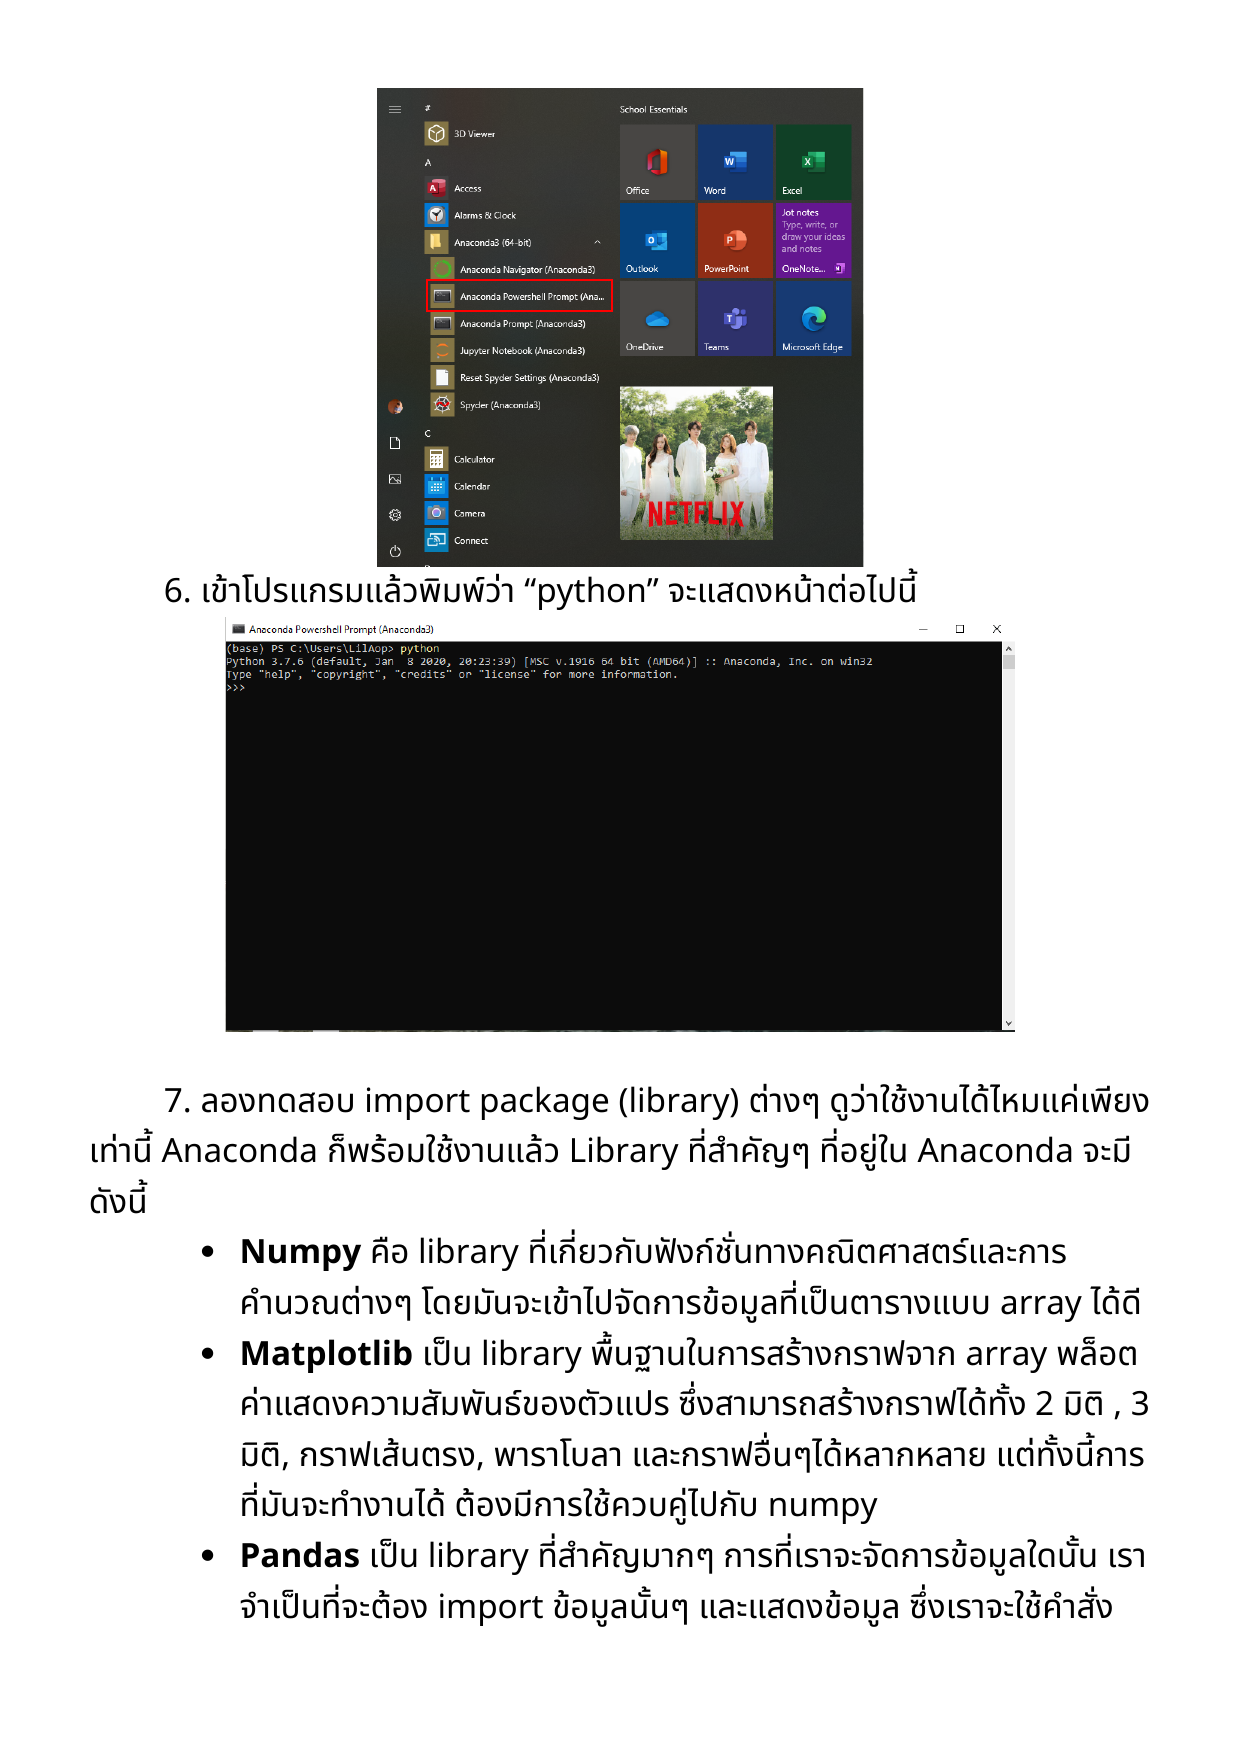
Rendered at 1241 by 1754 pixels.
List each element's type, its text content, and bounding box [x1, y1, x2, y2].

text 7. ลองทดสอบ import package (library) ต่างๆ ดูว่าใช้งานได้ไหมแค่เพียงเท่านี้ Anaconda ก็พร้อมใช้งานแล้ว Library ที่สำคัญๆ ที่อยู่ใน Anaconda จะมีดังนี้ [89, 1076, 1152, 1228]
picture [377, 88, 864, 567]
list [202, 1532, 1152, 1633]
picture [225, 617, 1015, 1032]
text 6. เข้าโปรแกรมแล้วพิมพ์ว่า “python” จะแสดงหน้าต่อไปนี้ [89, 567, 1152, 618]
list Matplotlib เป็น library พื้นฐานในการสร้างกราฟจาก array พล็อตค่าแสดงความสัมพันธ์ของตัวแปร ซึ่งสามารถสร้างกราฟได้ทั้ง 2 มิติ , 3 มิติ, กราฟเส้นตรง, พาราโบลา และกราฟอื่นๆได้หลากหลาย แต่ทั้งนี้การที่มันจะทำงานได้ ต้องมีการใช้ควบคู่ไปกับ numpy [202, 1329, 1152, 1532]
list Numpy คือ library ที่เกี่ยวกับฟังก์ชั่นทางคณิตศาสตร์และการคำนวณต่างๆ โดยมันจะเข้าไปจัดการข้อมูลที่เป็นตารางแบบ array ได้ดี [202, 1228, 1152, 1329]
